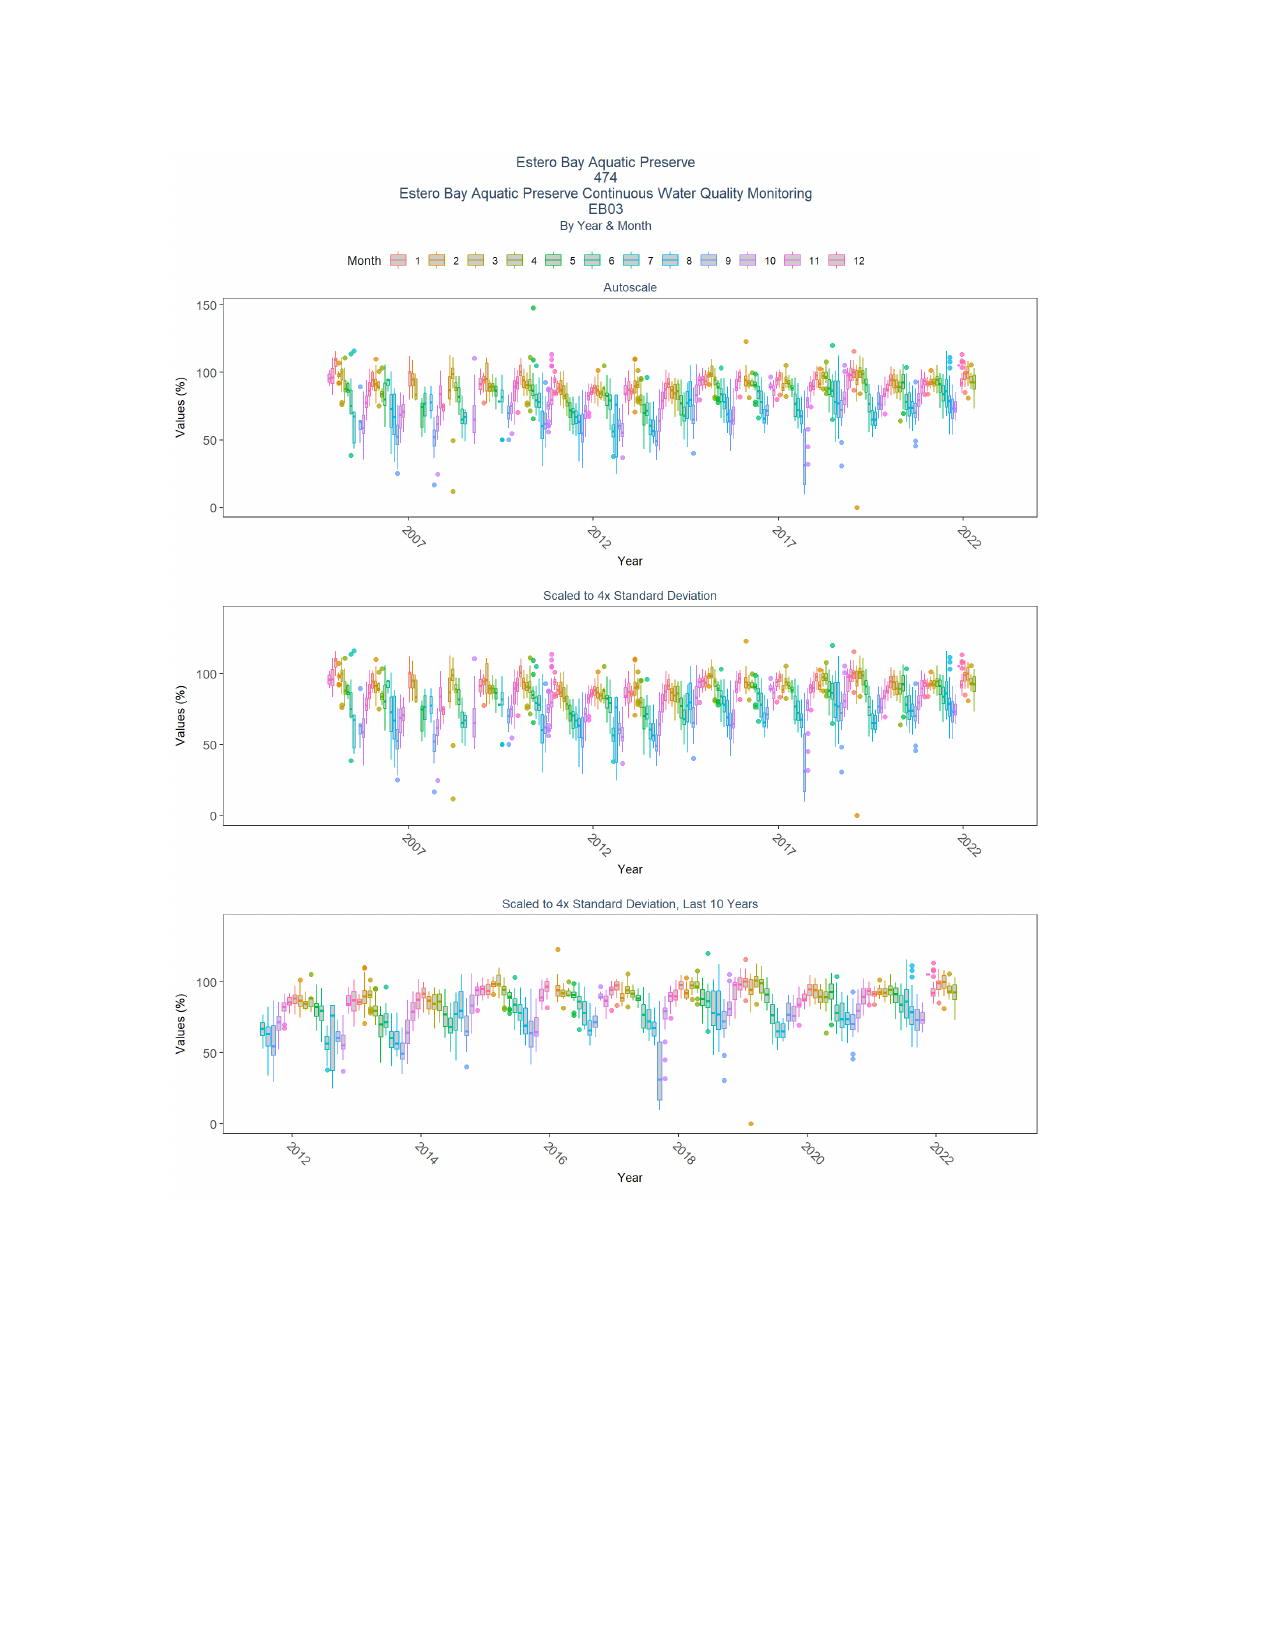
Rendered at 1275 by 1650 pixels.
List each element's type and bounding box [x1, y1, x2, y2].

picture [168, 150, 1044, 1200]
